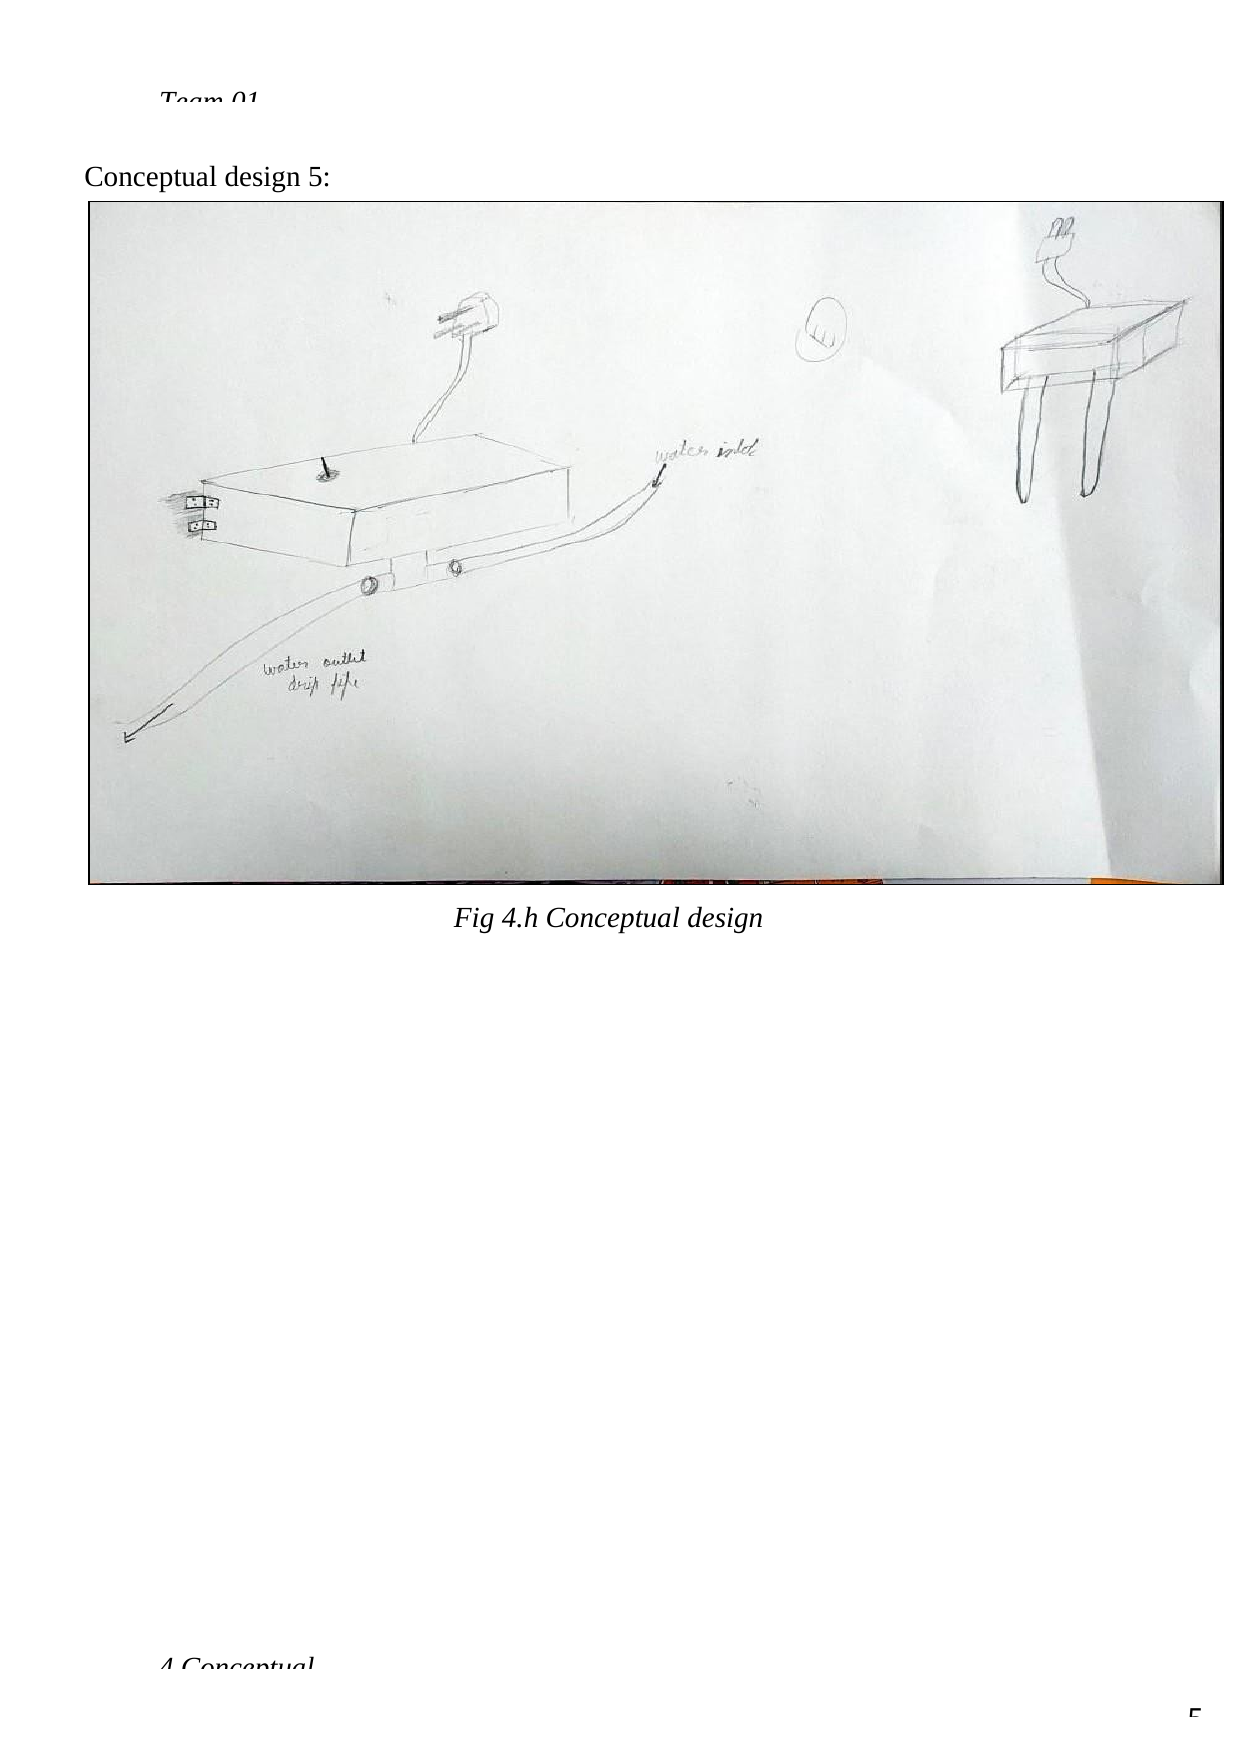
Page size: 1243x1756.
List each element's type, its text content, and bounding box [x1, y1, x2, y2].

text Conceptual design 5: [84, 159, 1226, 193]
text Fig 4.h Conceptual design [389, 900, 828, 933]
picture [90, 202, 1222, 884]
